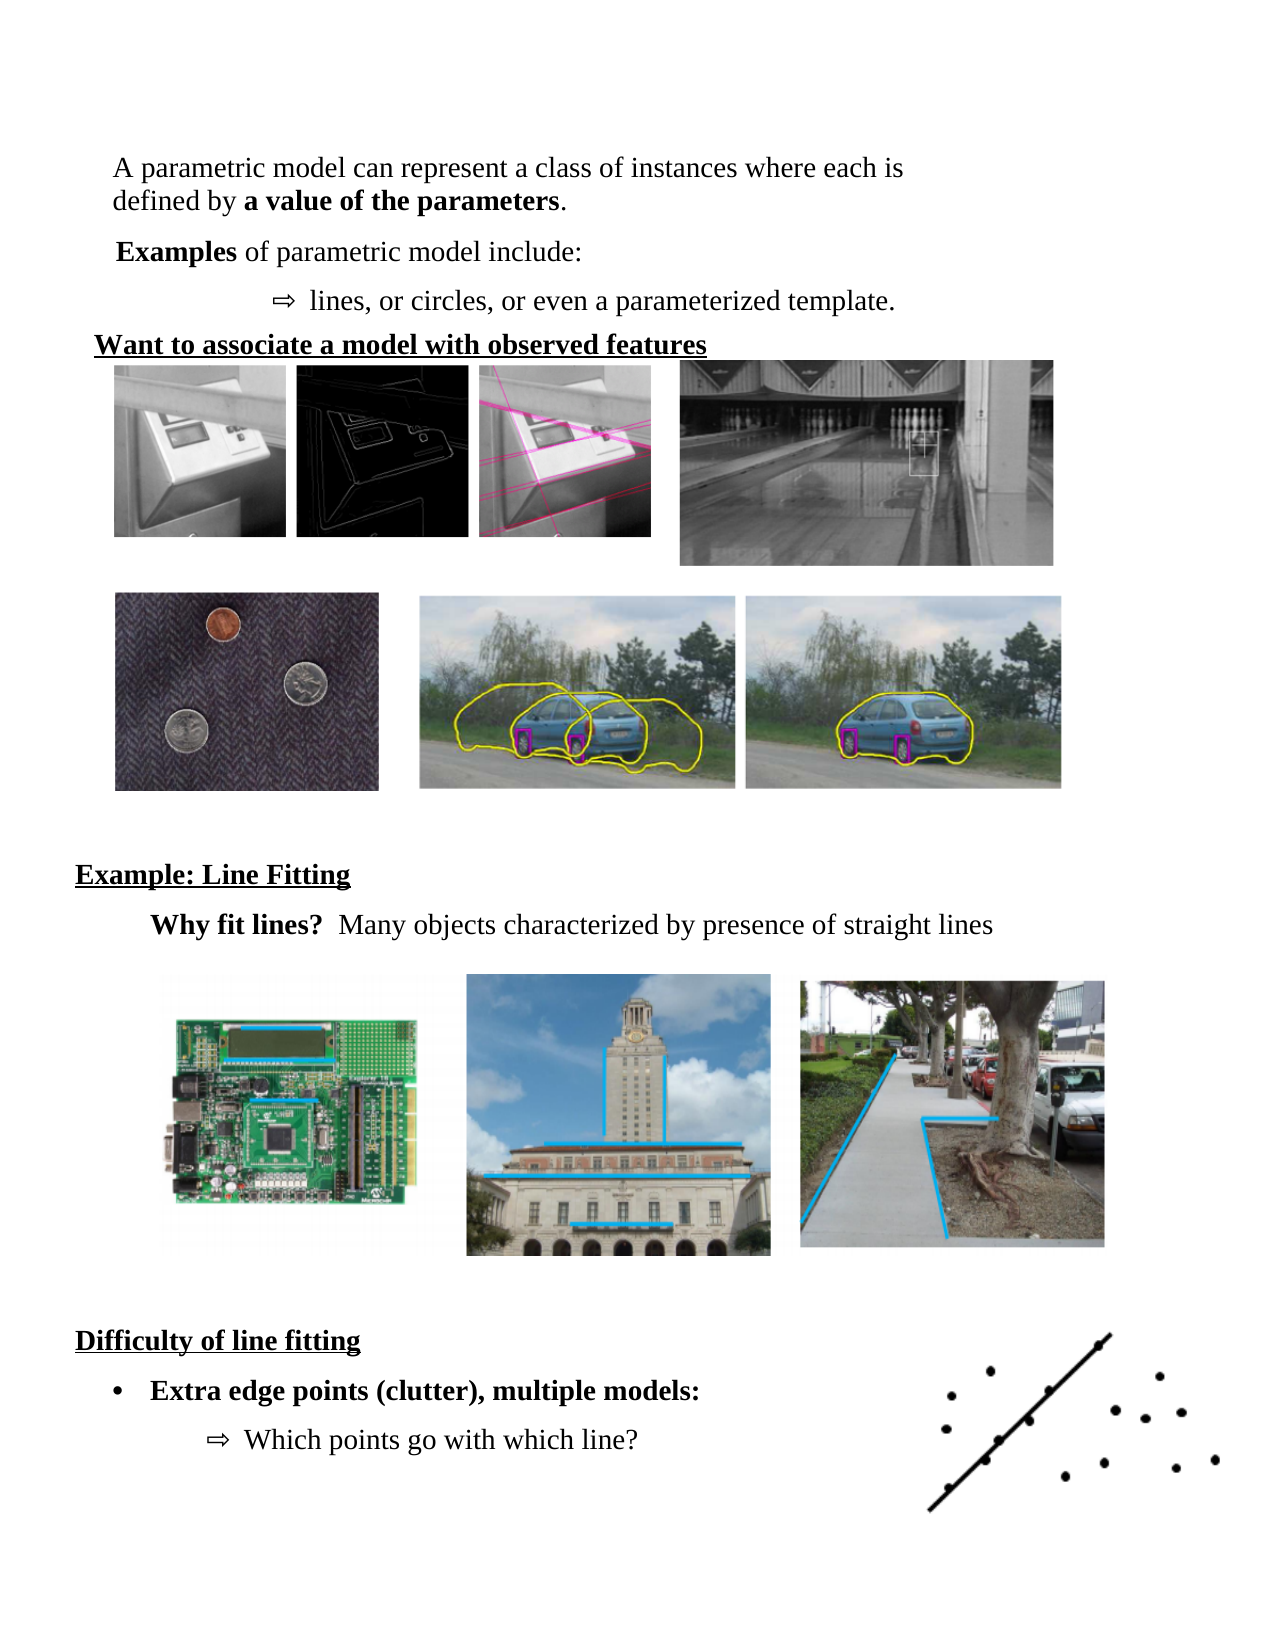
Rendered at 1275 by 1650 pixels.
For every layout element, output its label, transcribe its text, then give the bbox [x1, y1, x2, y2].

list Which points go with which line? [206, 1406, 895, 1466]
text A parametric model can represent a class of instances where each is defined by a value of the parameters. [112, 150, 1125, 217]
text Example: Line Fitting [75, 857, 1125, 891]
list Extra edge points (clutter), multiple models: [112, 1373, 895, 1406]
text Examples of parametric model include: [94, 234, 1125, 267]
picture [112, 360, 1063, 791]
picture [895, 1331, 1223, 1524]
list lines, or circles, or even a parameterized template. [272, 267, 1125, 327]
text Difficulty of line fitting [75, 1323, 1125, 1356]
picture [159, 974, 1108, 1256]
text Want to associate a model with observed features [94, 327, 1125, 361]
text Why fit lines? Many objects characterized by presence of straight lines [75, 907, 1125, 941]
